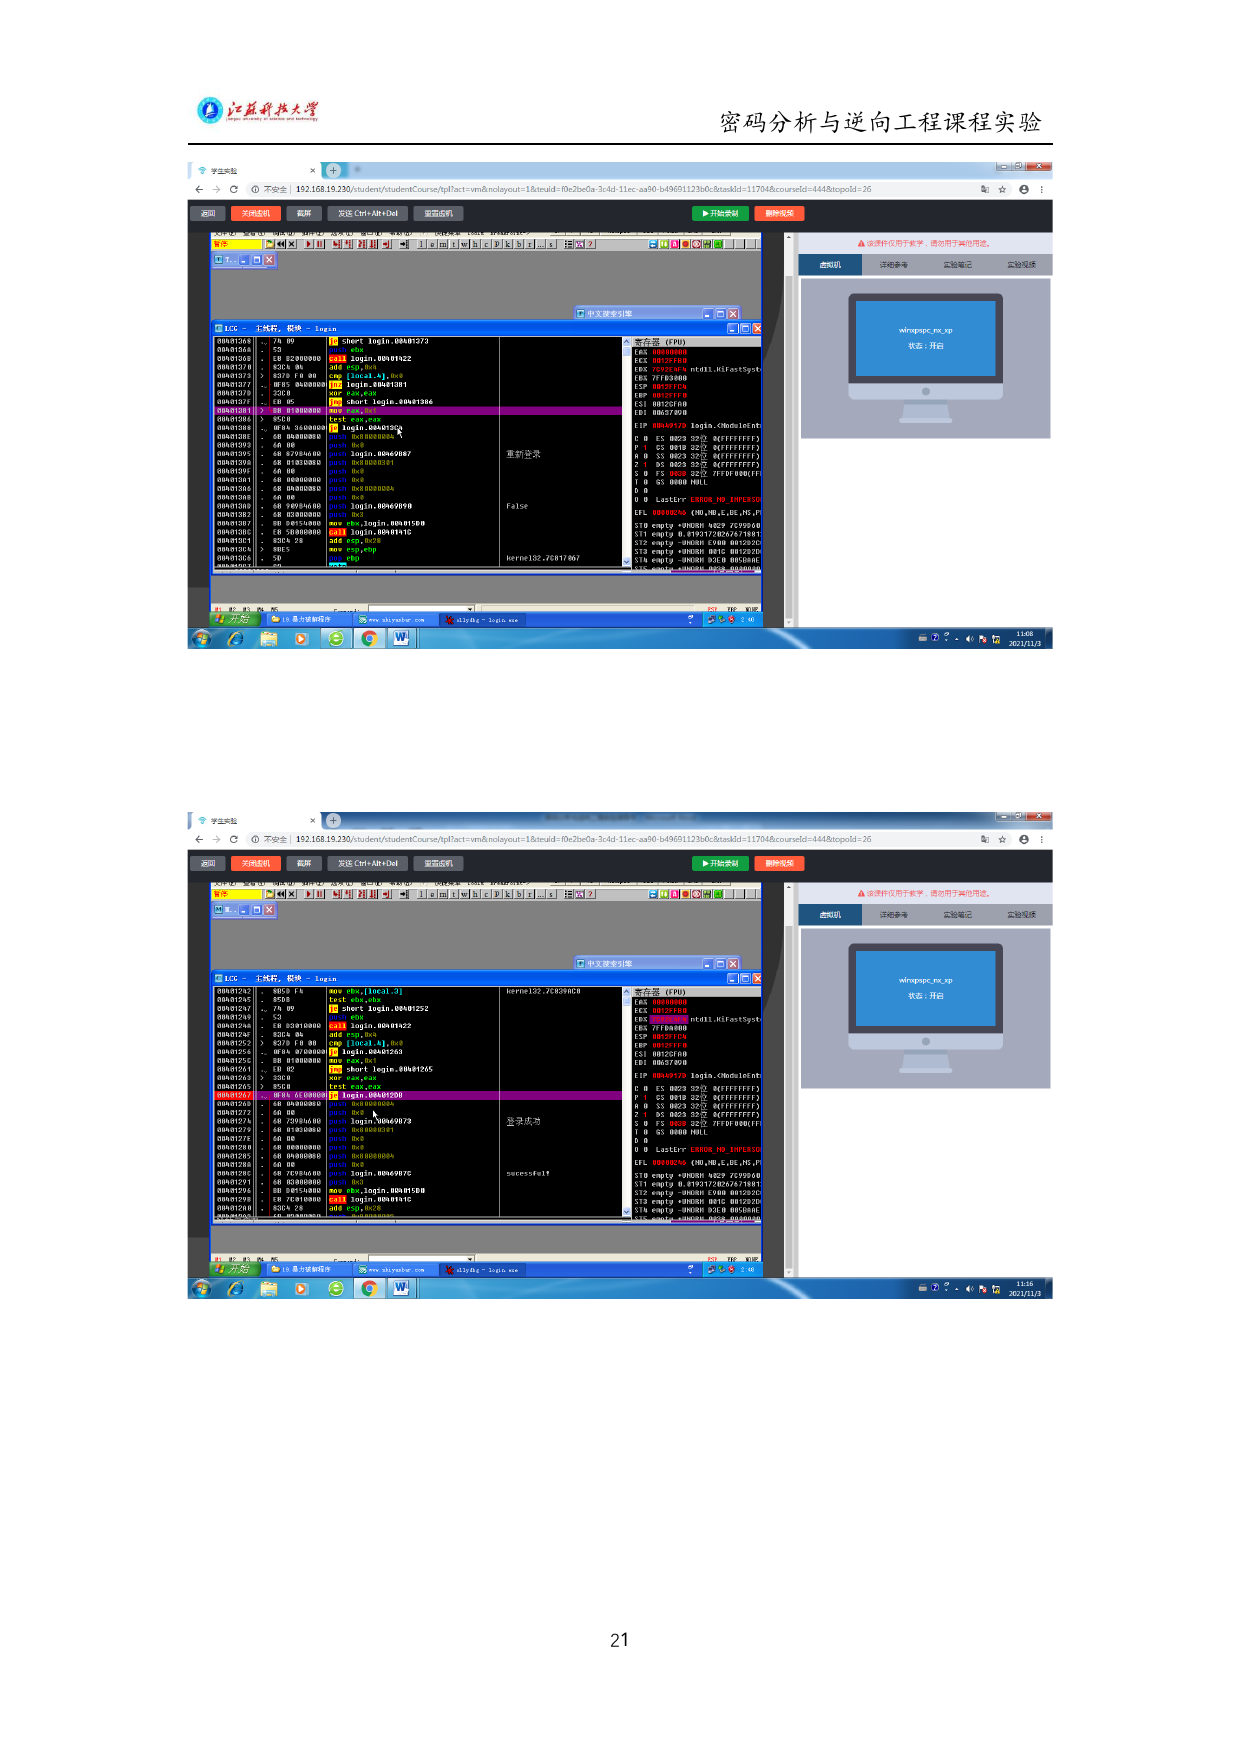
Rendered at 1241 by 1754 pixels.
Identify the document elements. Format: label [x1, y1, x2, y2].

picture [187, 88, 328, 132]
picture [187, 162, 1053, 649]
picture [187, 812, 1053, 1299]
